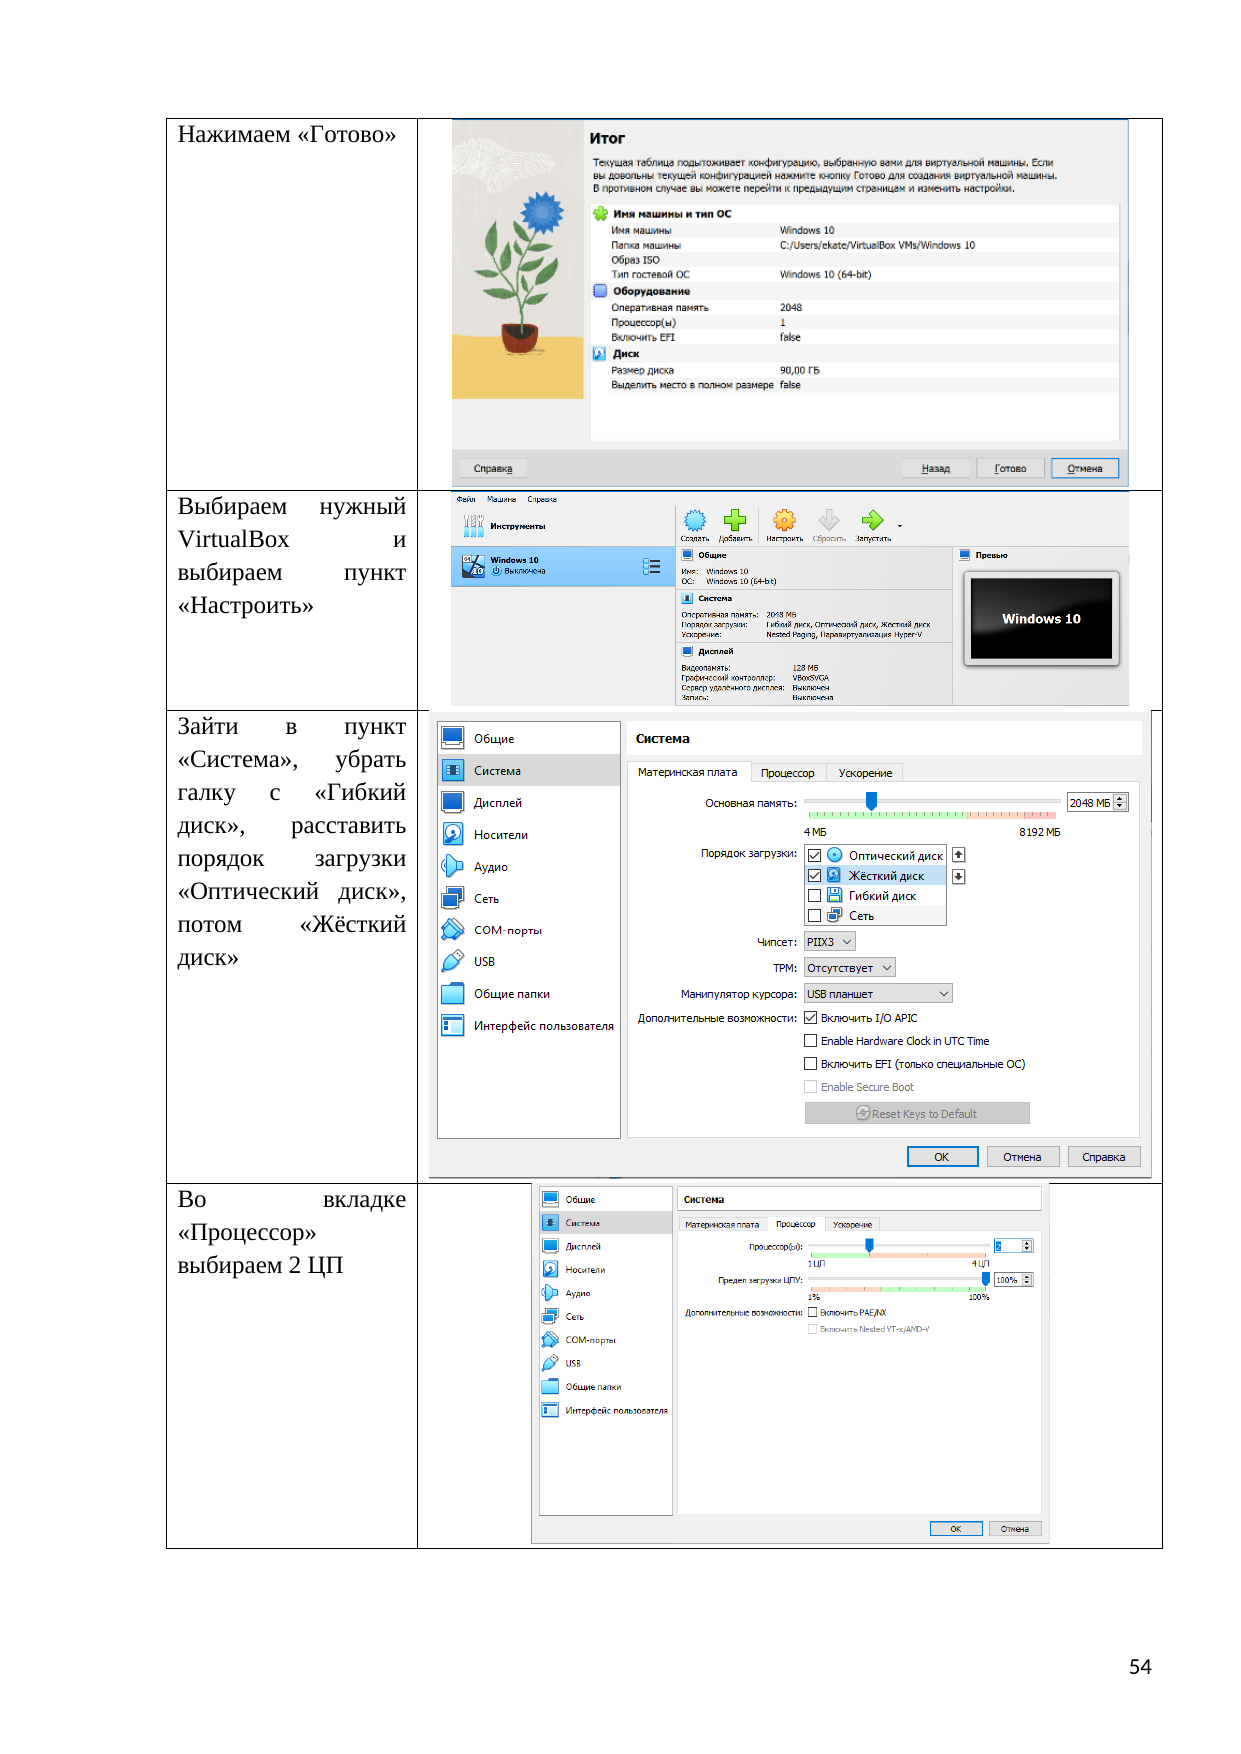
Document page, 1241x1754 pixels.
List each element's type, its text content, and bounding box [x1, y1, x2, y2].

picture [451, 491, 1130, 706]
table_cell [418, 1184, 1162, 1548]
table_cell Зайти в пункт «Система», убрать галку с «Гибкий диск», расставить порядок загрузки «Оптический диск», потом «Жёсткий диск» [167, 711, 417, 1183]
table_cell Нажимаем «Готово» [167, 119, 417, 490]
table_cell Во вкладке «Процессор» выбираем 2 ЦП [167, 1184, 417, 1548]
table_cell [418, 711, 1162, 1183]
picture [428, 710, 1152, 1179]
table_cell [418, 119, 1162, 490]
picture [531, 1183, 1050, 1544]
table_cell [418, 491, 1162, 710]
picture [452, 119, 1129, 487]
table_cell Выбираем нужный VirtualBox и выбираем пункт «Настроить» [167, 491, 417, 710]
